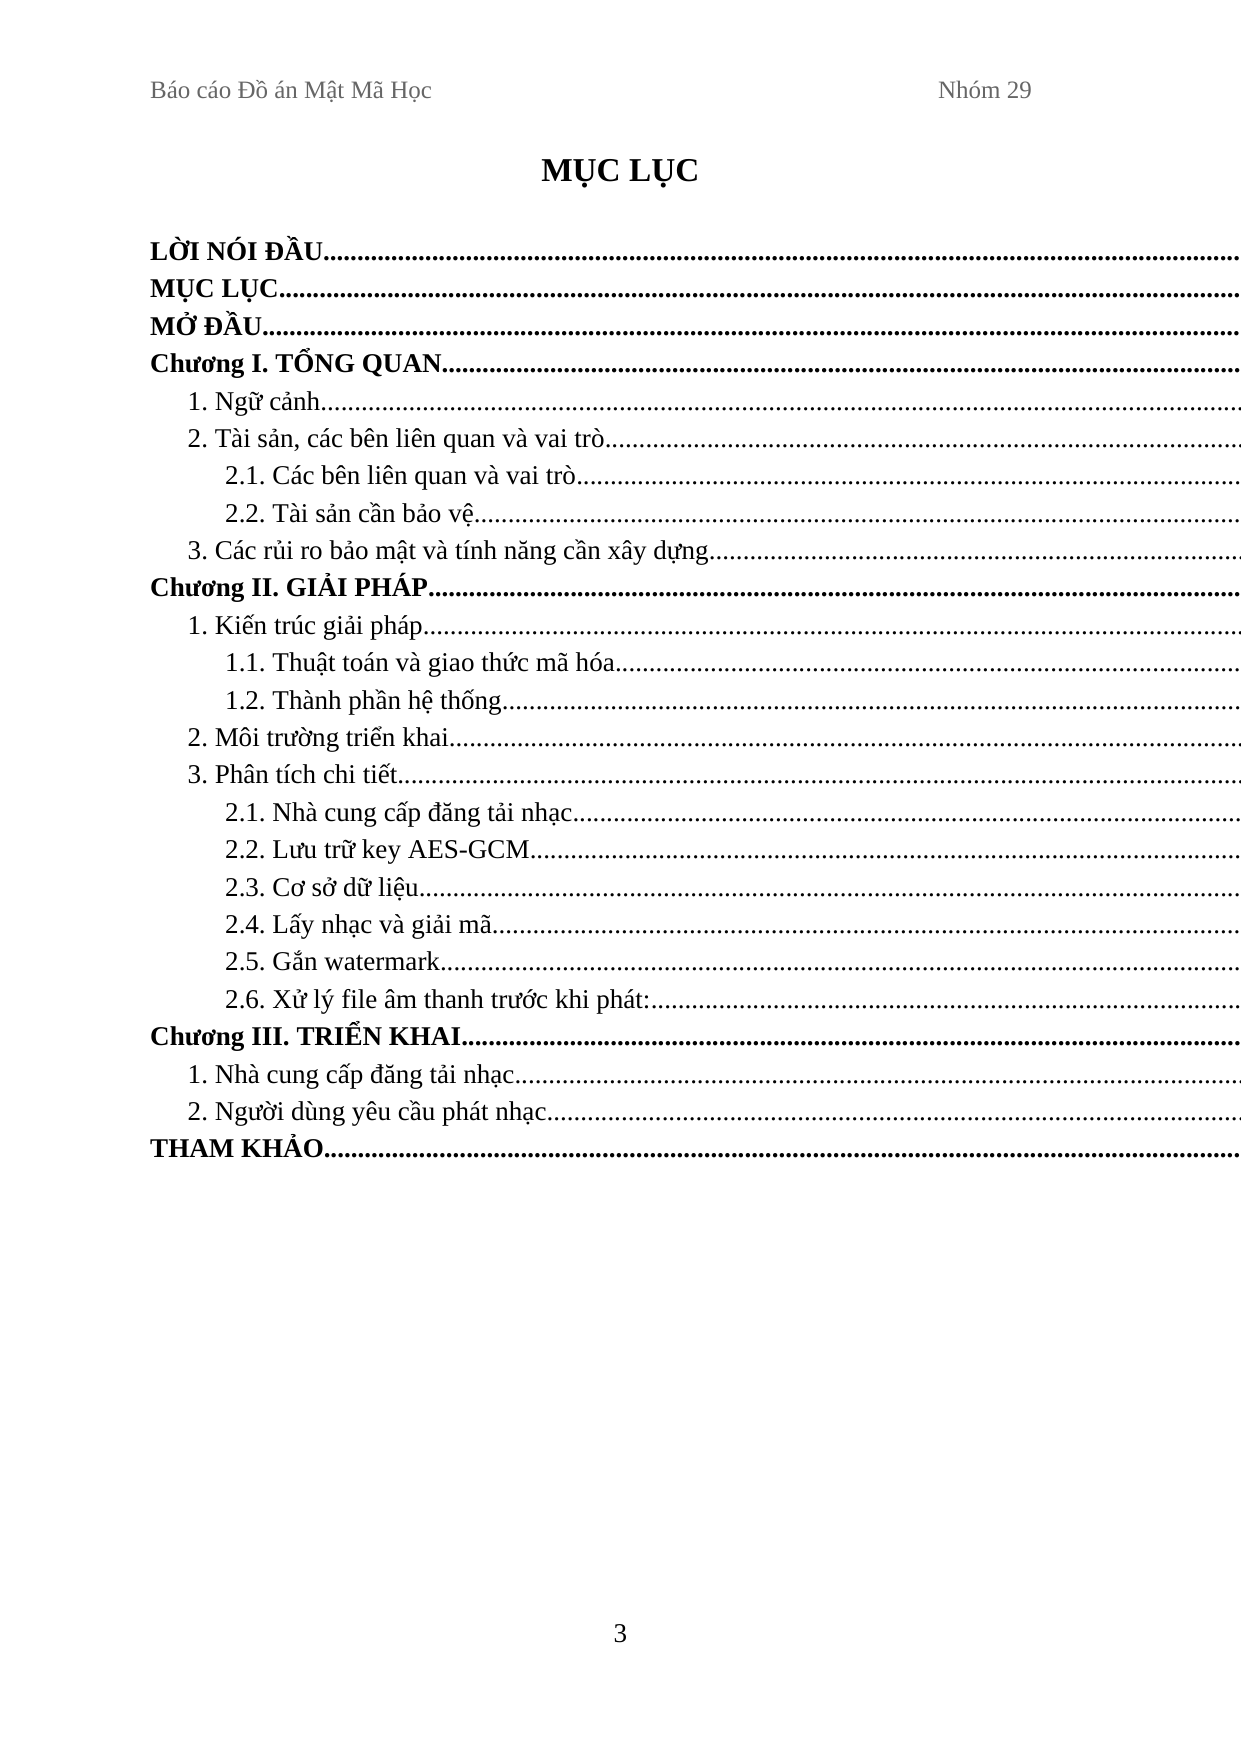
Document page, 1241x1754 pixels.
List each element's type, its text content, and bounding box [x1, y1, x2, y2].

subtitle MỤC LỤC [150, 150, 1090, 188]
